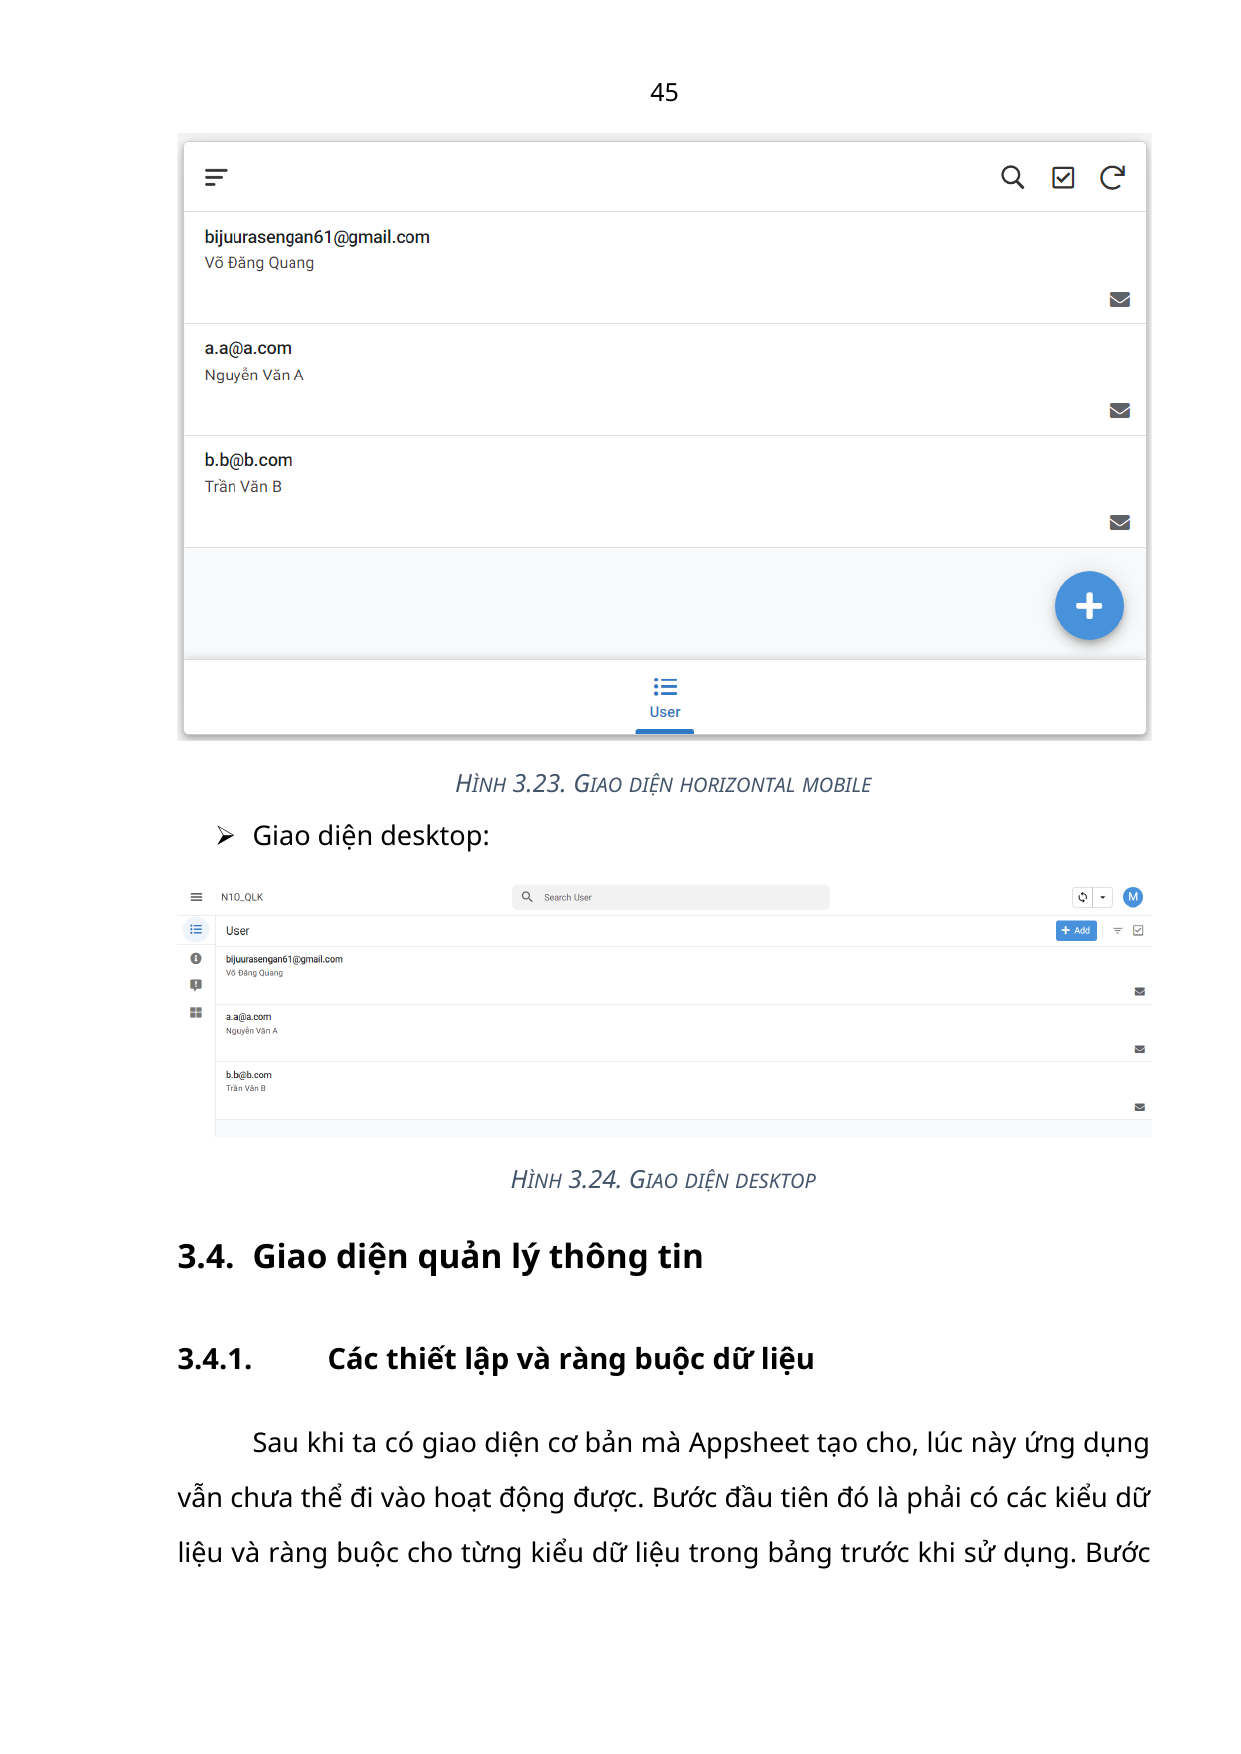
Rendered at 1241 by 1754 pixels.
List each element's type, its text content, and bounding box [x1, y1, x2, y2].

text Hình 3.23. Giao diện horizontal mobile [177, 766, 1152, 799]
text Hình 3.24. Giao diện desktop [177, 1161, 1152, 1196]
subtitle Giao diện quản lý thông tin [177, 1233, 1152, 1278]
subtitle Các thiết lập và ràng buộc dữ liệu [177, 1339, 1152, 1378]
picture [177, 880, 1152, 1137]
list Giao diện desktop: [215, 816, 1152, 853]
picture [177, 133, 1152, 741]
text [177, 1423, 1152, 1571]
